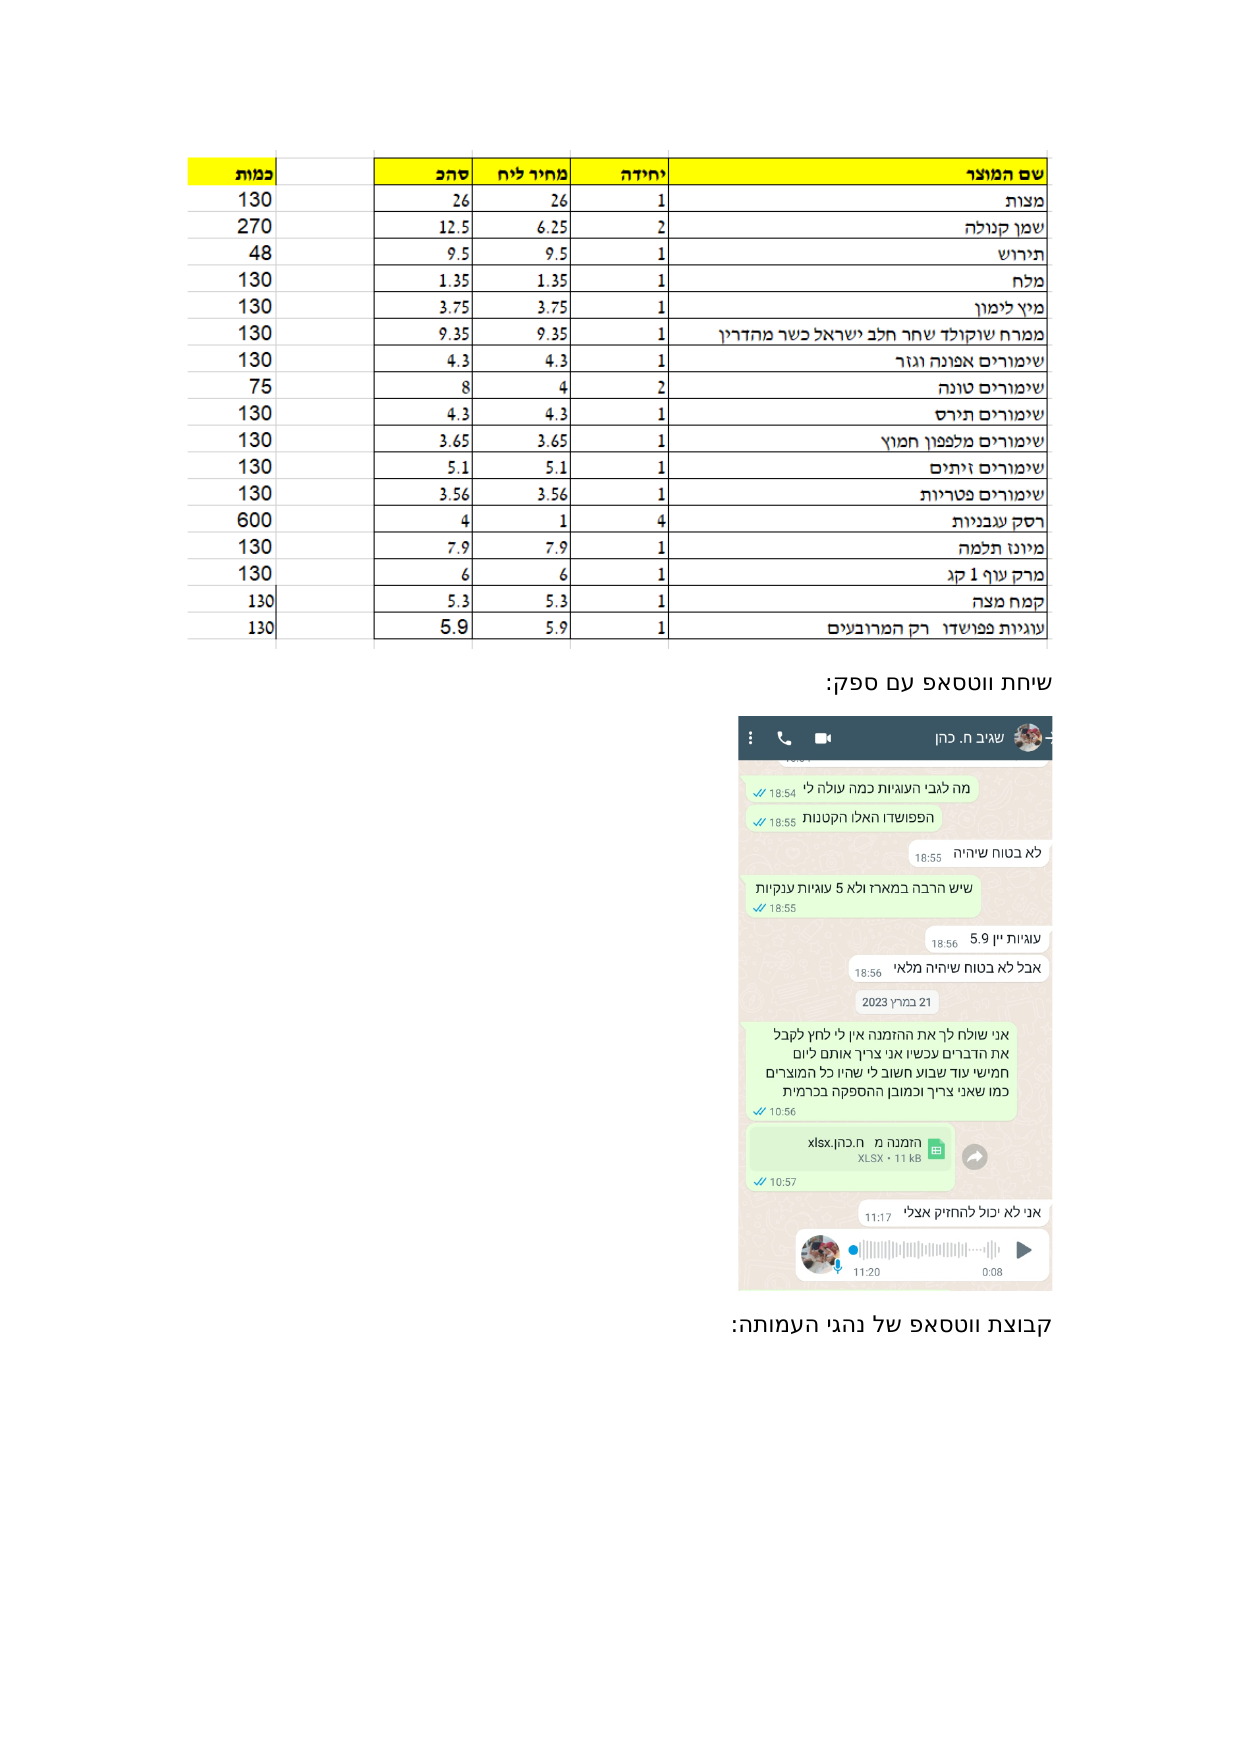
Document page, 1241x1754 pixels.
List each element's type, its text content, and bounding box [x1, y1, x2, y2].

picture [738, 716, 1053, 1291]
text קבוצת ווטסאפ של נהגי העמותה: [187, 1311, 1053, 1338]
picture [187, 150, 1053, 649]
text שיחת ווטסאפ עם ספק: [187, 669, 1053, 696]
